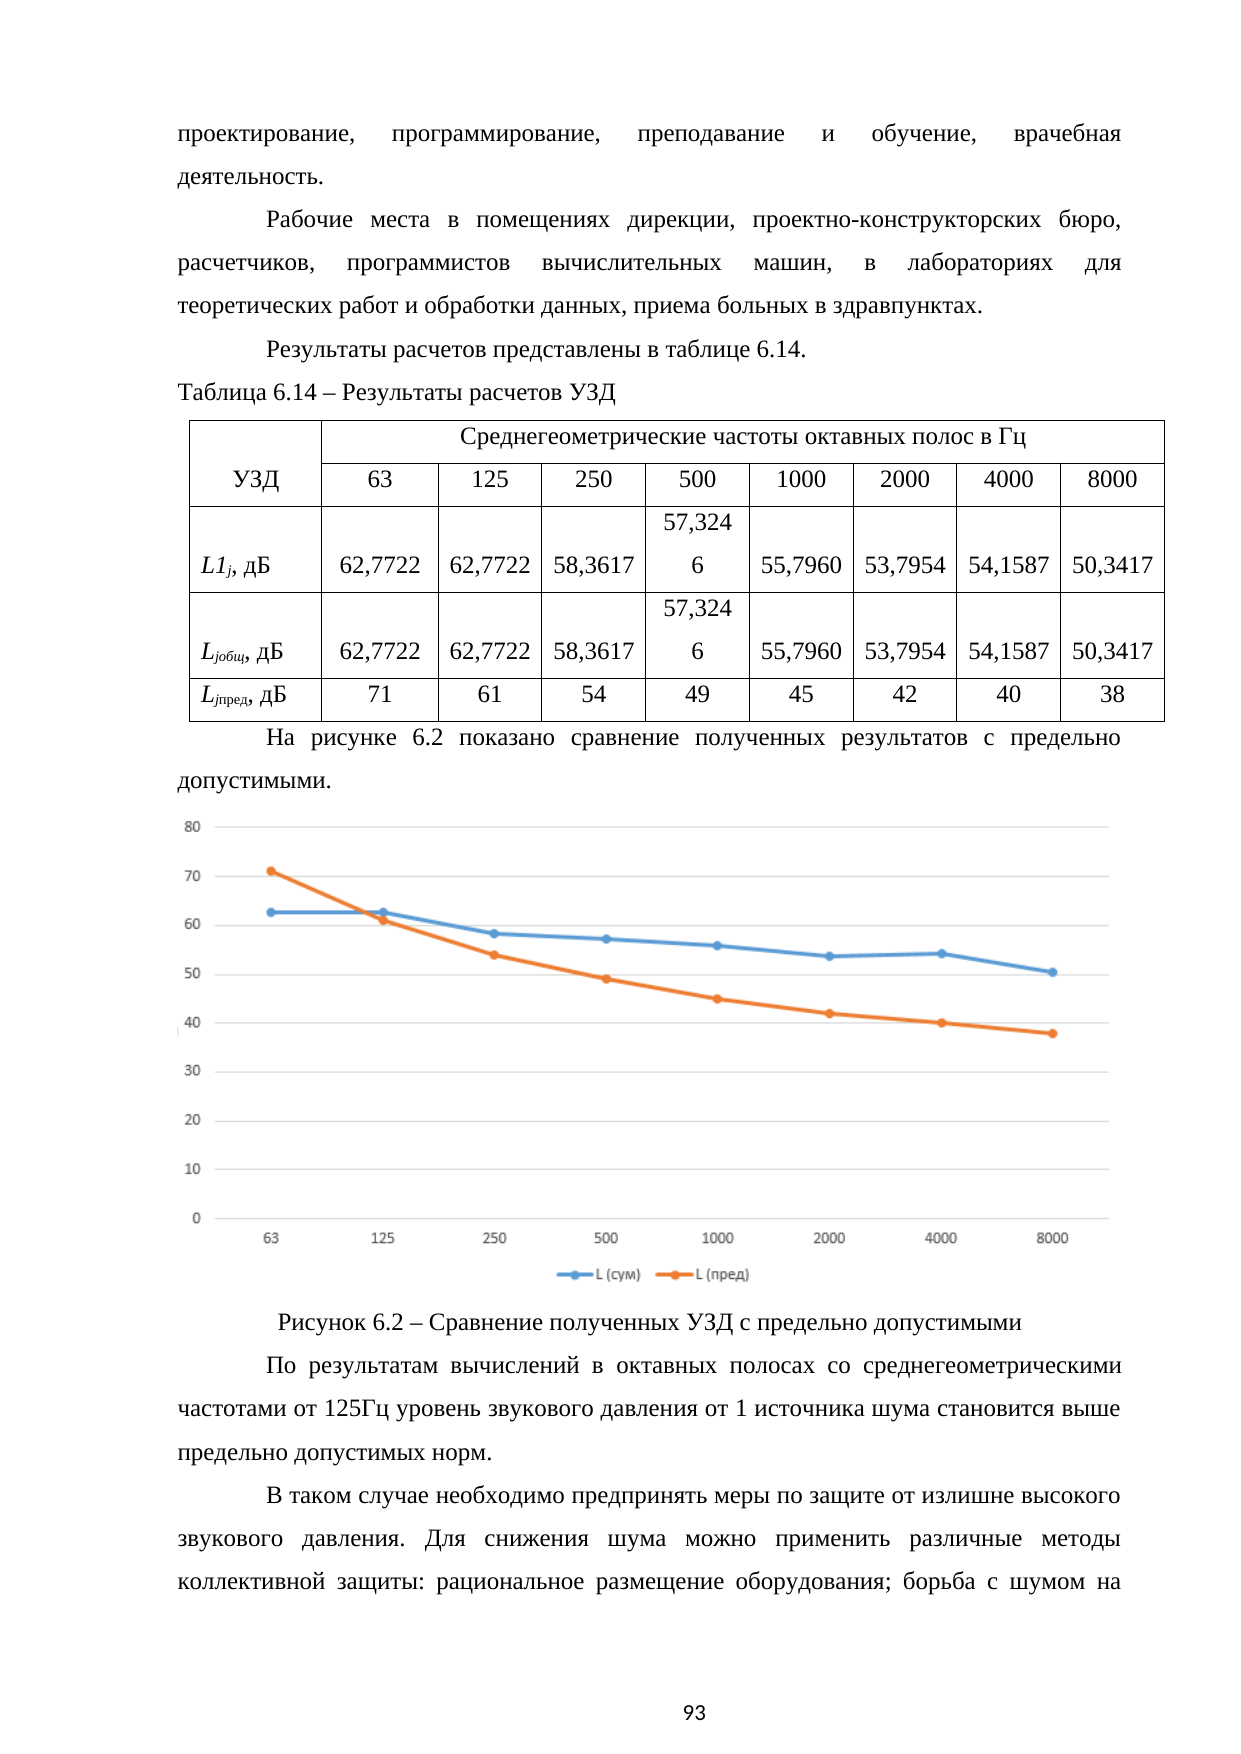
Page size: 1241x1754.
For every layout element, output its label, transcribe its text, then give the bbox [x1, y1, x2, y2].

table_cell 57,3246 [646, 507, 749, 592]
table_cell 49 [646, 679, 749, 721]
table_cell 62,7722 [439, 593, 541, 678]
table_header УЗД [190, 421, 321, 506]
table_cell 50,3417 [1061, 593, 1164, 678]
table_cell 1000 [750, 464, 853, 506]
table_cell 58,3617 [542, 593, 645, 678]
table_cell 45 [750, 679, 853, 721]
table_cell 8000 [1061, 464, 1164, 506]
text Результаты расчетов представлены в таблице 6.14. [177, 334, 1122, 362]
table_cell 50,3417 [1061, 507, 1164, 592]
table_cell 57,3246 [646, 593, 749, 678]
table_cell 250 [542, 464, 645, 506]
table_cell L1j, дБ [190, 507, 321, 592]
table_cell 62,7722 [439, 507, 541, 592]
table_cell 500 [646, 464, 749, 506]
table_cell 4000 [957, 464, 1060, 506]
text По результатам вычислений в октавных полосах со среднегеометрическими частотами от 125Гц уровень звукового давления от 1 источника шума становится выше предельно допустимых норм. [177, 1350, 1122, 1394]
table_cell 53,7954 [854, 593, 956, 678]
table_cell 54,1587 [957, 507, 1060, 592]
text Рабочие места в помещениях дирекции, проектно-конструкторских бюро, расчетчиков, программистов вычислительных машин, в лабораториях для теоретических работ и обработки данных, приема больных в здравпунктах. [177, 204, 1122, 319]
table_cell 55,7960 [750, 593, 853, 678]
table_cell 54 [542, 679, 645, 721]
table_cell 62,7722 [322, 593, 438, 678]
table_cell 40 [957, 679, 1060, 721]
table_cell 55,7960 [750, 507, 853, 592]
text Таблица 6.14 – Результаты расчетов УЗД [177, 377, 1122, 406]
table_cell 62,7722 [322, 507, 438, 592]
table_cell Ljобщ, дБ [190, 593, 321, 678]
table_cell 42 [854, 679, 956, 721]
table_header Среднегеометрические частоты октавных полос в Гц [322, 421, 1164, 463]
text На рисунке 6.2 показано сравнение полученных результатов с предельно допустимыми. [177, 722, 1122, 794]
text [177, 1480, 1122, 1595]
table_cell 125 [439, 464, 541, 506]
picture [177, 808, 1123, 1294]
table_cell 63 [322, 464, 438, 506]
table_cell 2000 [854, 464, 956, 506]
table_cell 54,1587 [957, 593, 1060, 678]
table_cell 53,7954 [854, 507, 956, 592]
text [177, 118, 1122, 190]
text По результатам вычислений в октавных полосах со среднегеометрическими частотами от 125Гц уровень звукового давления от 1 источника шума становится выше предельно допустимых норм. [177, 1422, 1122, 1465]
table_cell 38 [1061, 679, 1164, 721]
table_cell 58,3617 [542, 507, 645, 592]
text Рисунок 6.2 – Сравнение полученных УЗД с предельно допустимыми [177, 1307, 1122, 1336]
table_cell 71 [322, 679, 438, 721]
table_cell 61 [439, 679, 541, 721]
table_cell Ljпред, дБ [190, 679, 321, 721]
